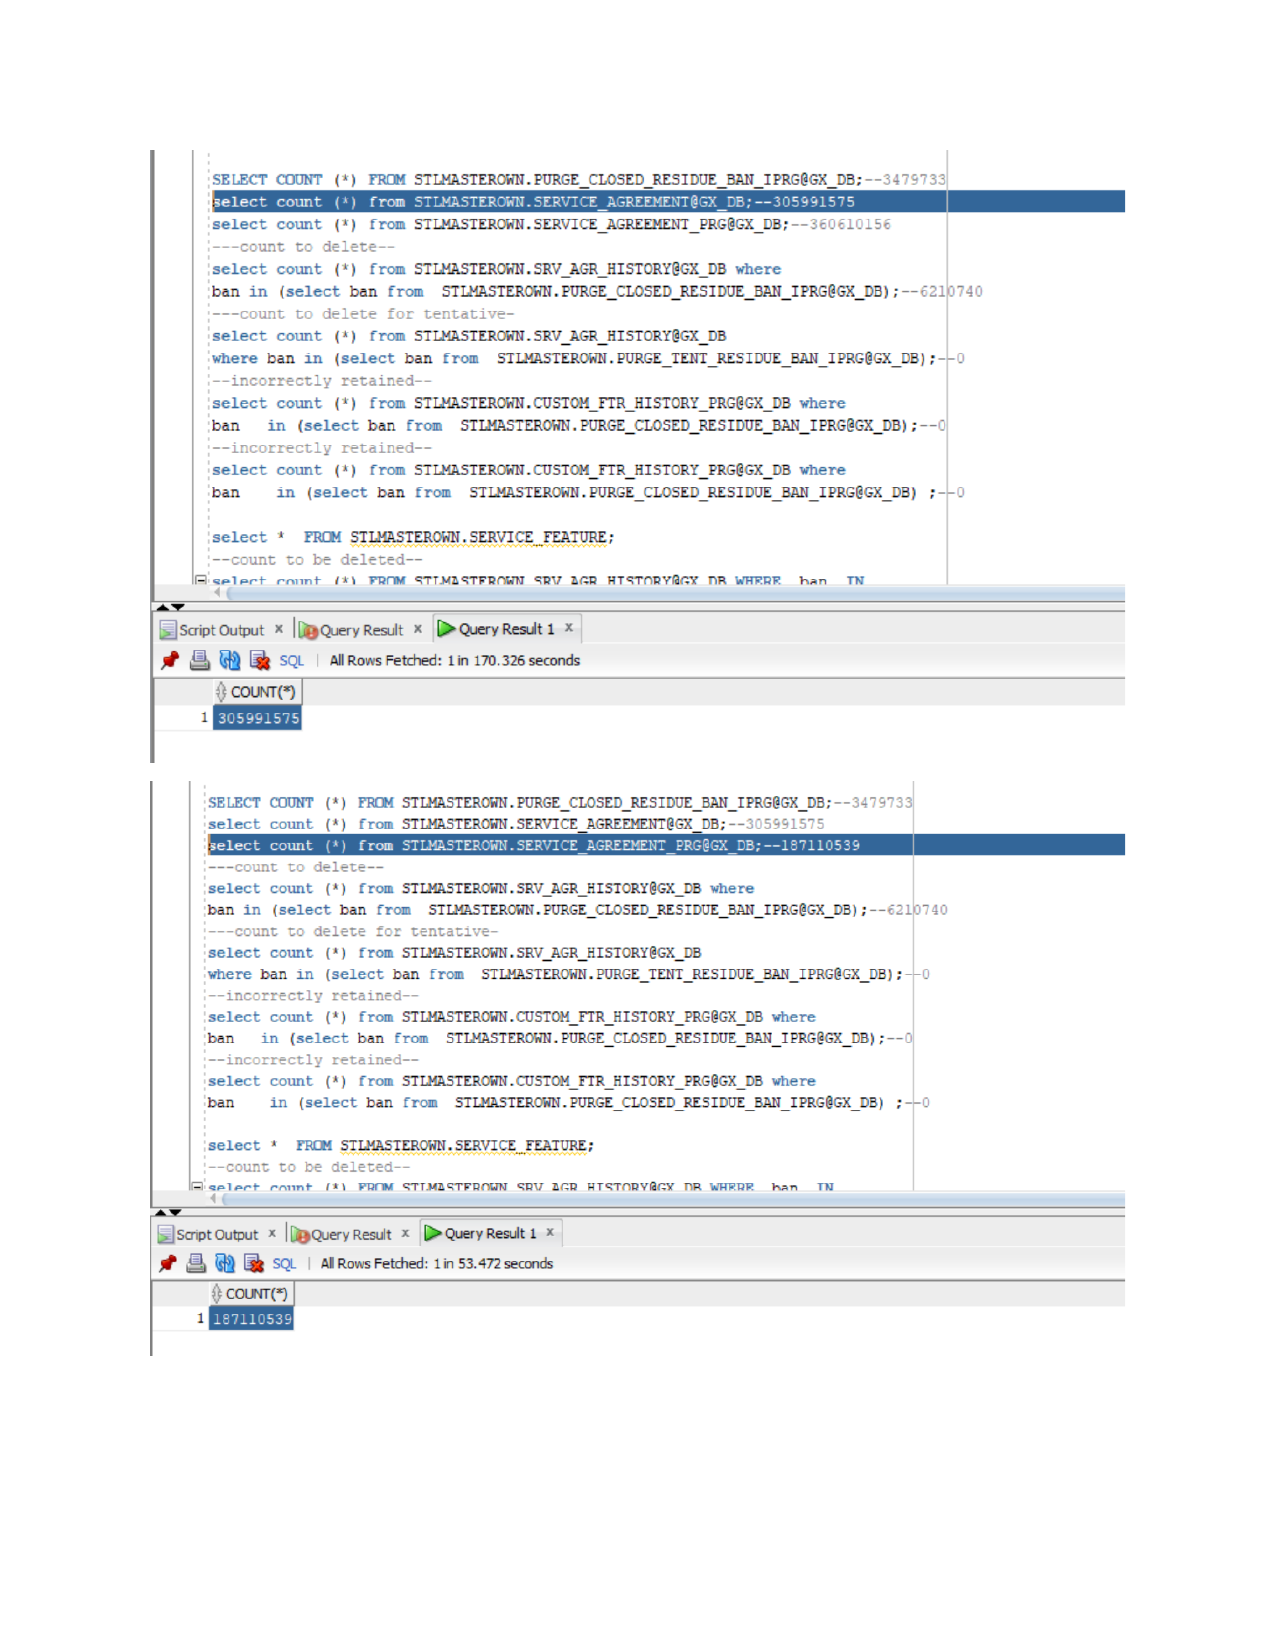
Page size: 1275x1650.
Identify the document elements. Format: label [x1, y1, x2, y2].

picture [150, 150, 1125, 763]
picture [150, 781, 1125, 1356]
